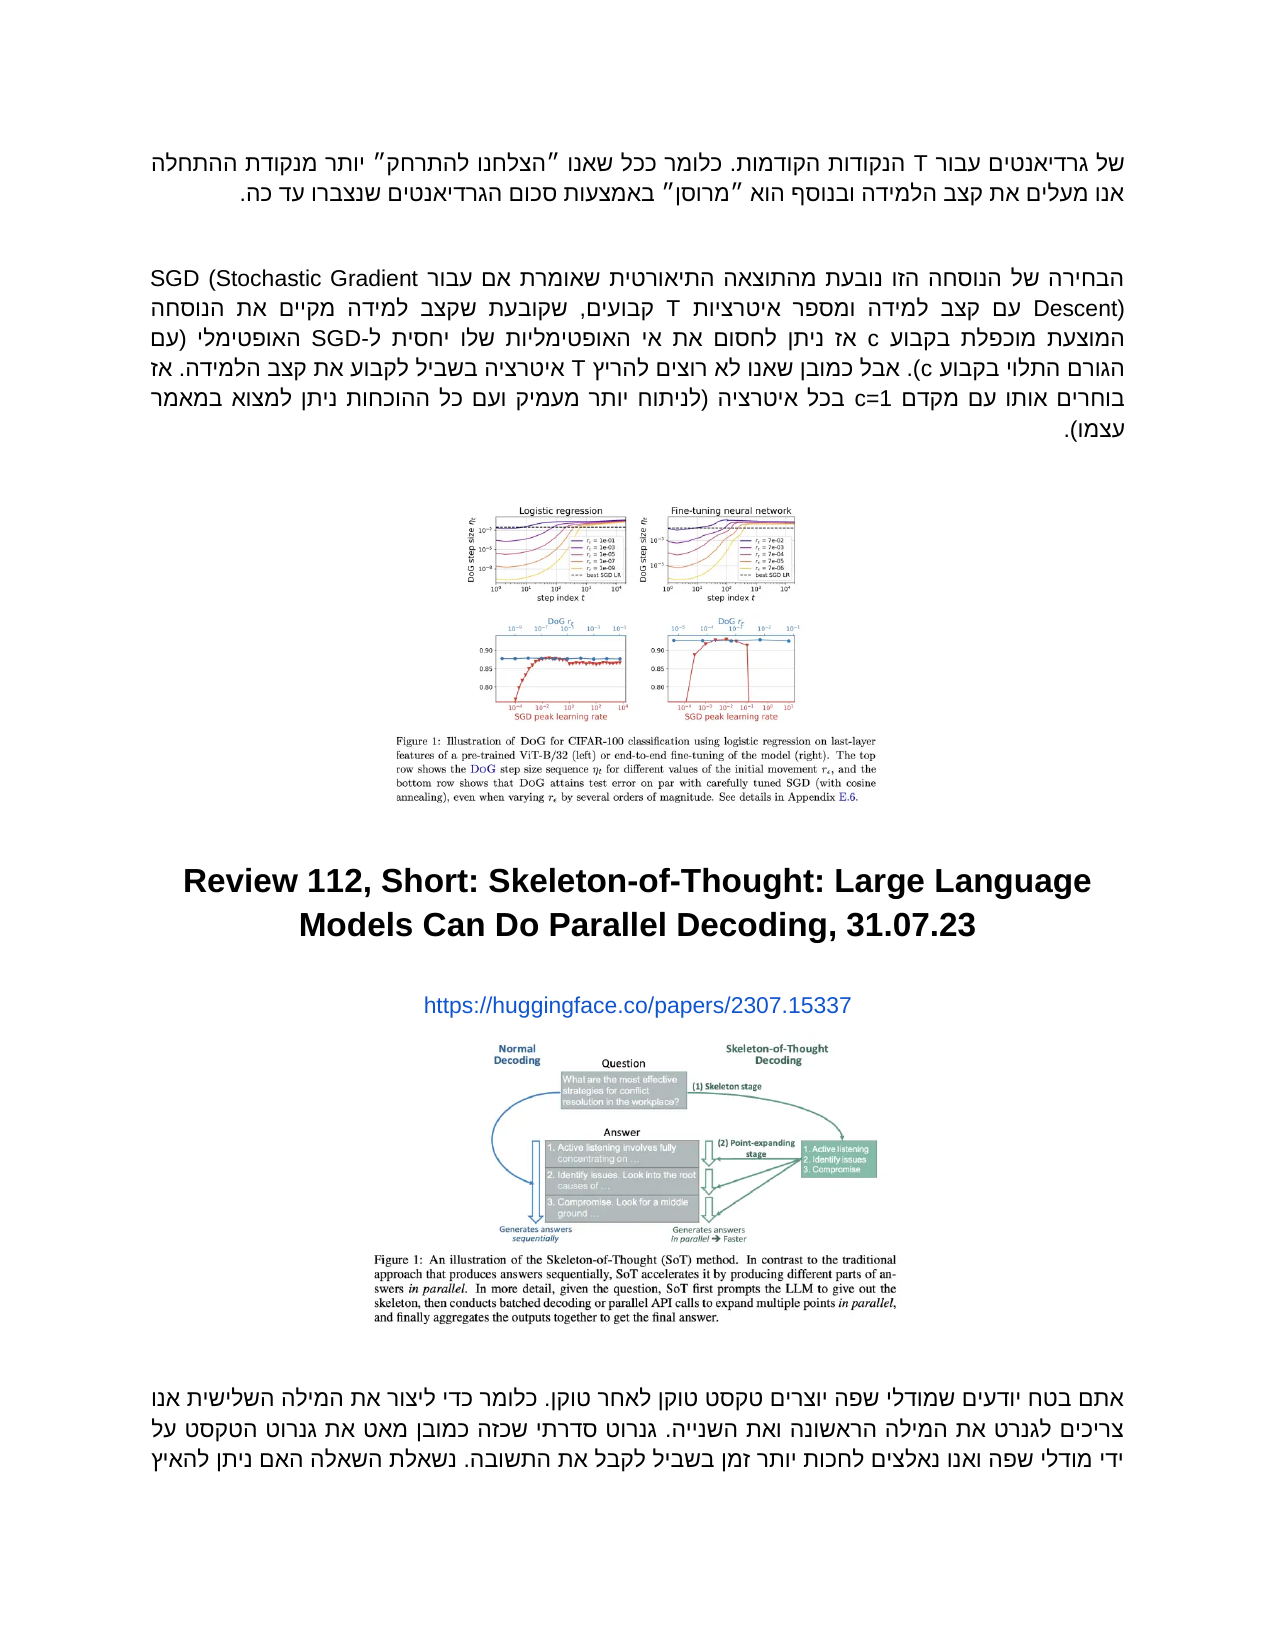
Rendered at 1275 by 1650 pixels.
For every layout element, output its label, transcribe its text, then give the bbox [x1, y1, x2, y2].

subtitle Review 112, Short: Skeleton-of-Thought: Large Language Models Can Do Parallel Decoding, 31.07.23 https://huggingface.co/papers/2307.15337 [150, 861, 1125, 1018]
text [150, 1385, 1125, 1472]
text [150, 150, 1125, 207]
picture [396, 500, 878, 803]
picture [373, 1034, 902, 1328]
text הבחירה של הנוסחה הזו נובעת מהתוצאה התיאורטית שאומרת אם עבור SGD (Stochastic Gradient Descent) עם קצב למידה ומספר איטרציות T קבועים, שקובעת שקצב למידה מקיים את הנוסחה המוצעת מוכפלת בקבוע c אז ניתן לחסום את אי האופטימליות שלו יחסית ל-SGD האופטימלי (עם הגורם התלוי בקבוע c). אבל כמובן שאנו לא רוצים להריץ T איטרציה בשביל לקבוע את קצב הלמידה. אז בוחרים אותו עם מקדם c=1 בכל איטרציה (לניתוח יותר מעמיק ועם כל ההוכחות ניתן למצוא במאמר עצמו). [150, 264, 1125, 442]
